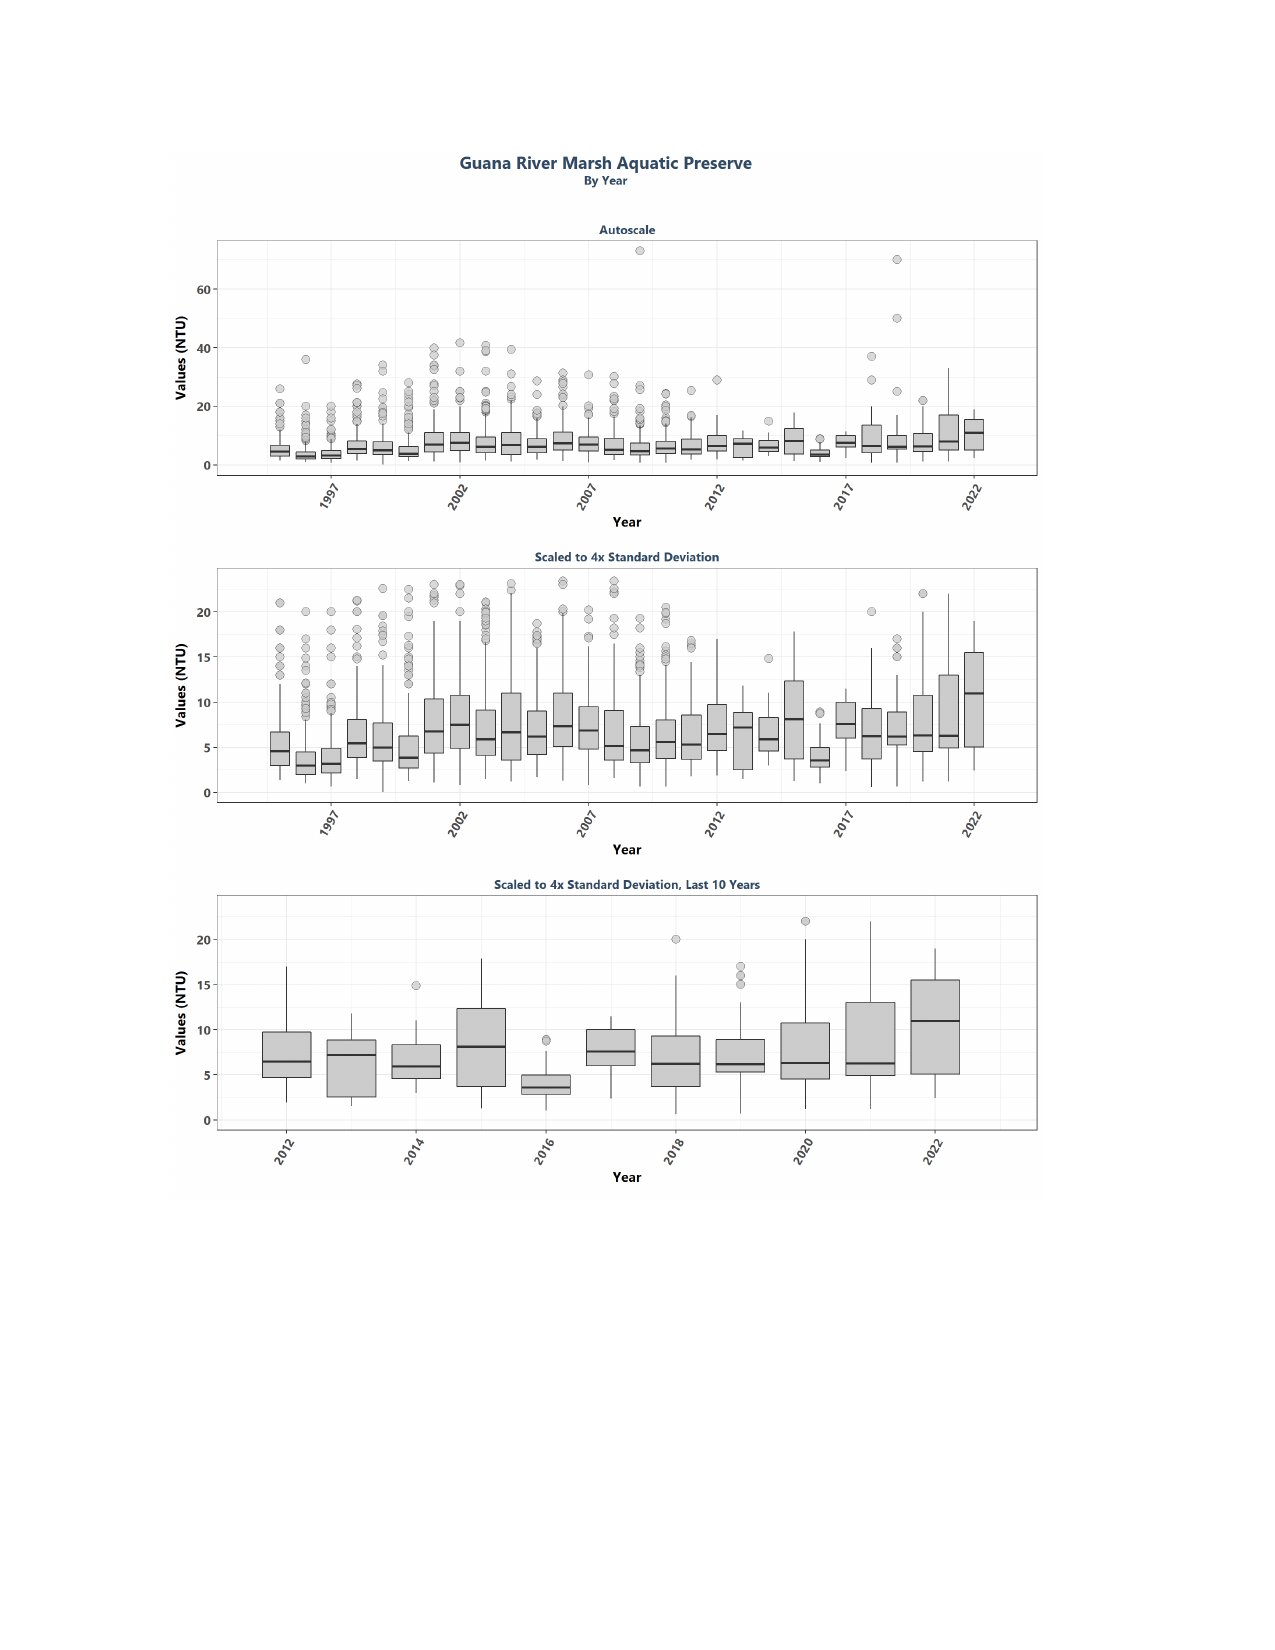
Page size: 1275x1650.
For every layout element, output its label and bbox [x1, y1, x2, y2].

picture [168, 150, 1044, 1200]
